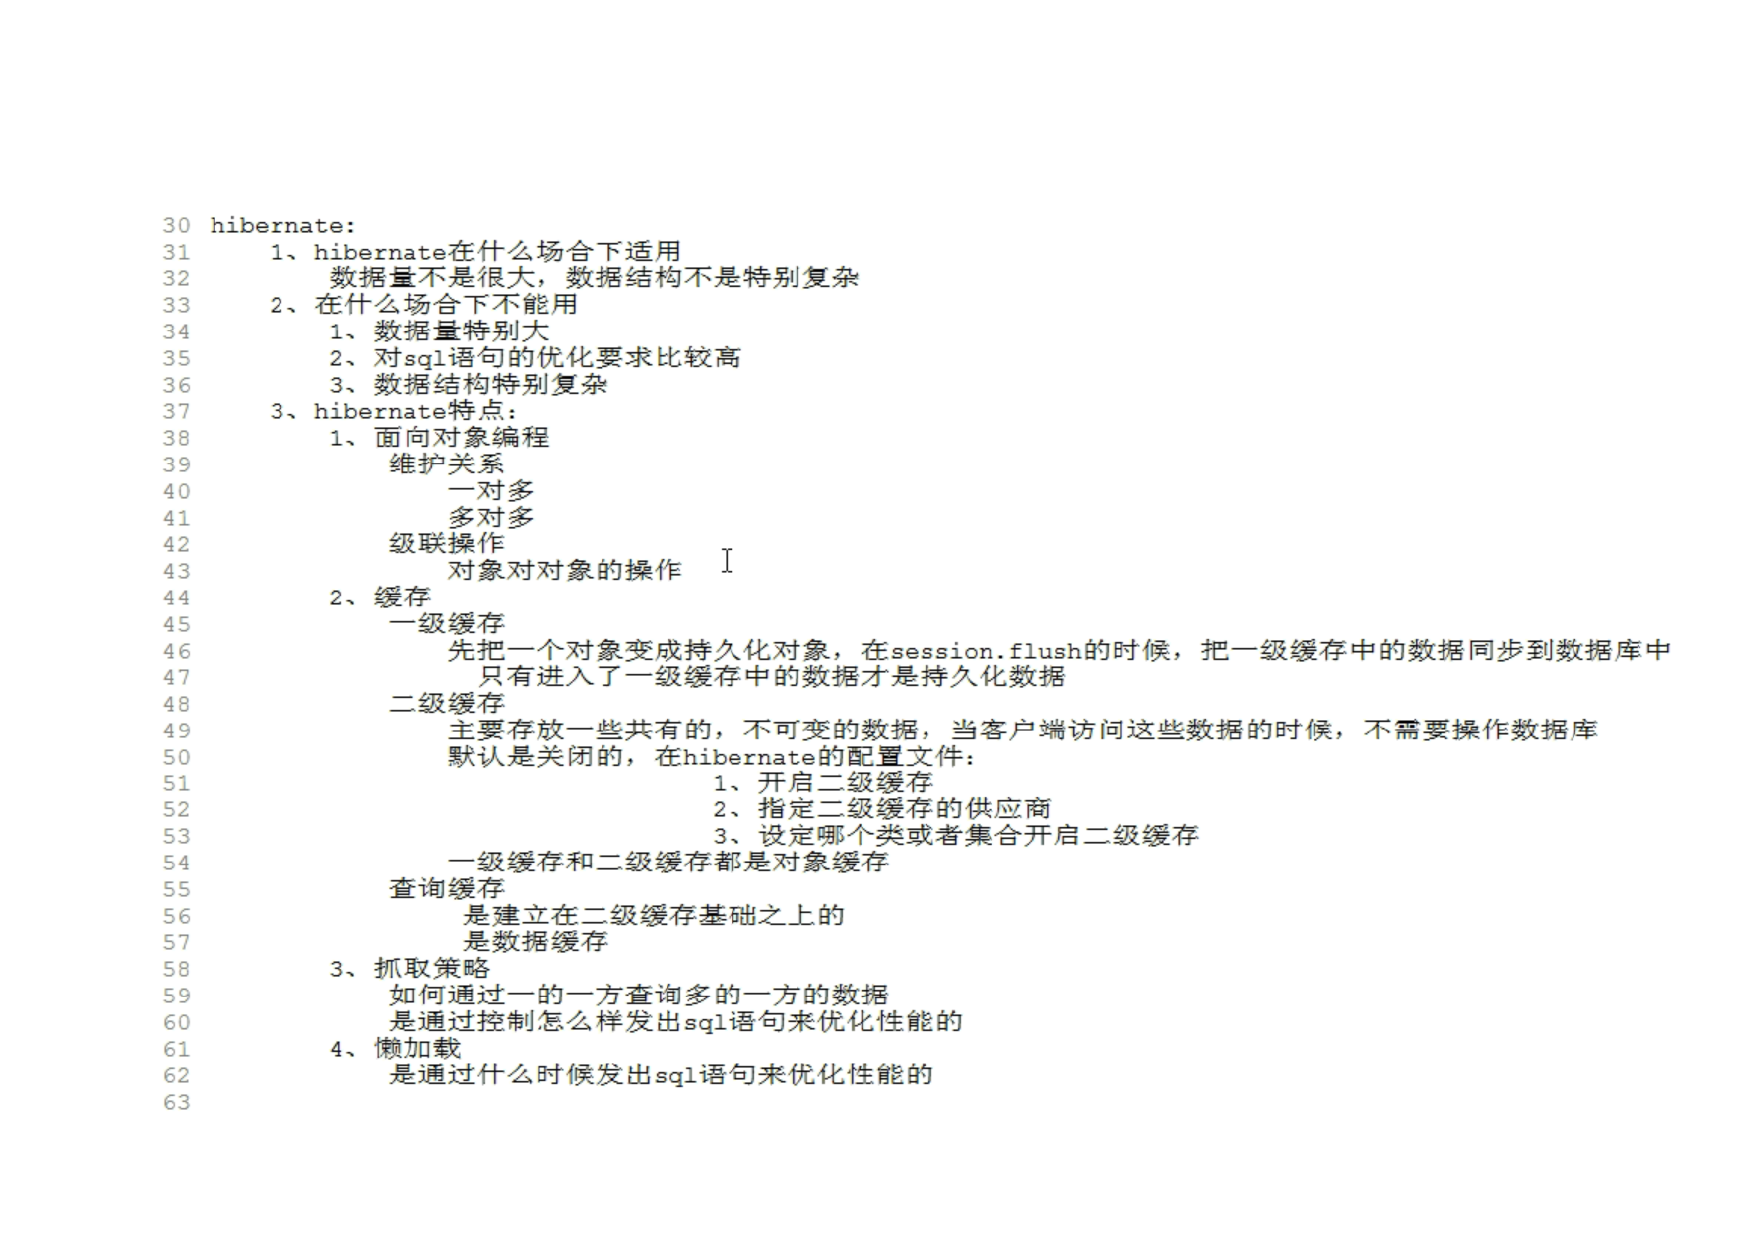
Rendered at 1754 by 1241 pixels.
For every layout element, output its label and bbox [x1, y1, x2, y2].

picture [150, 197, 1703, 1130]
